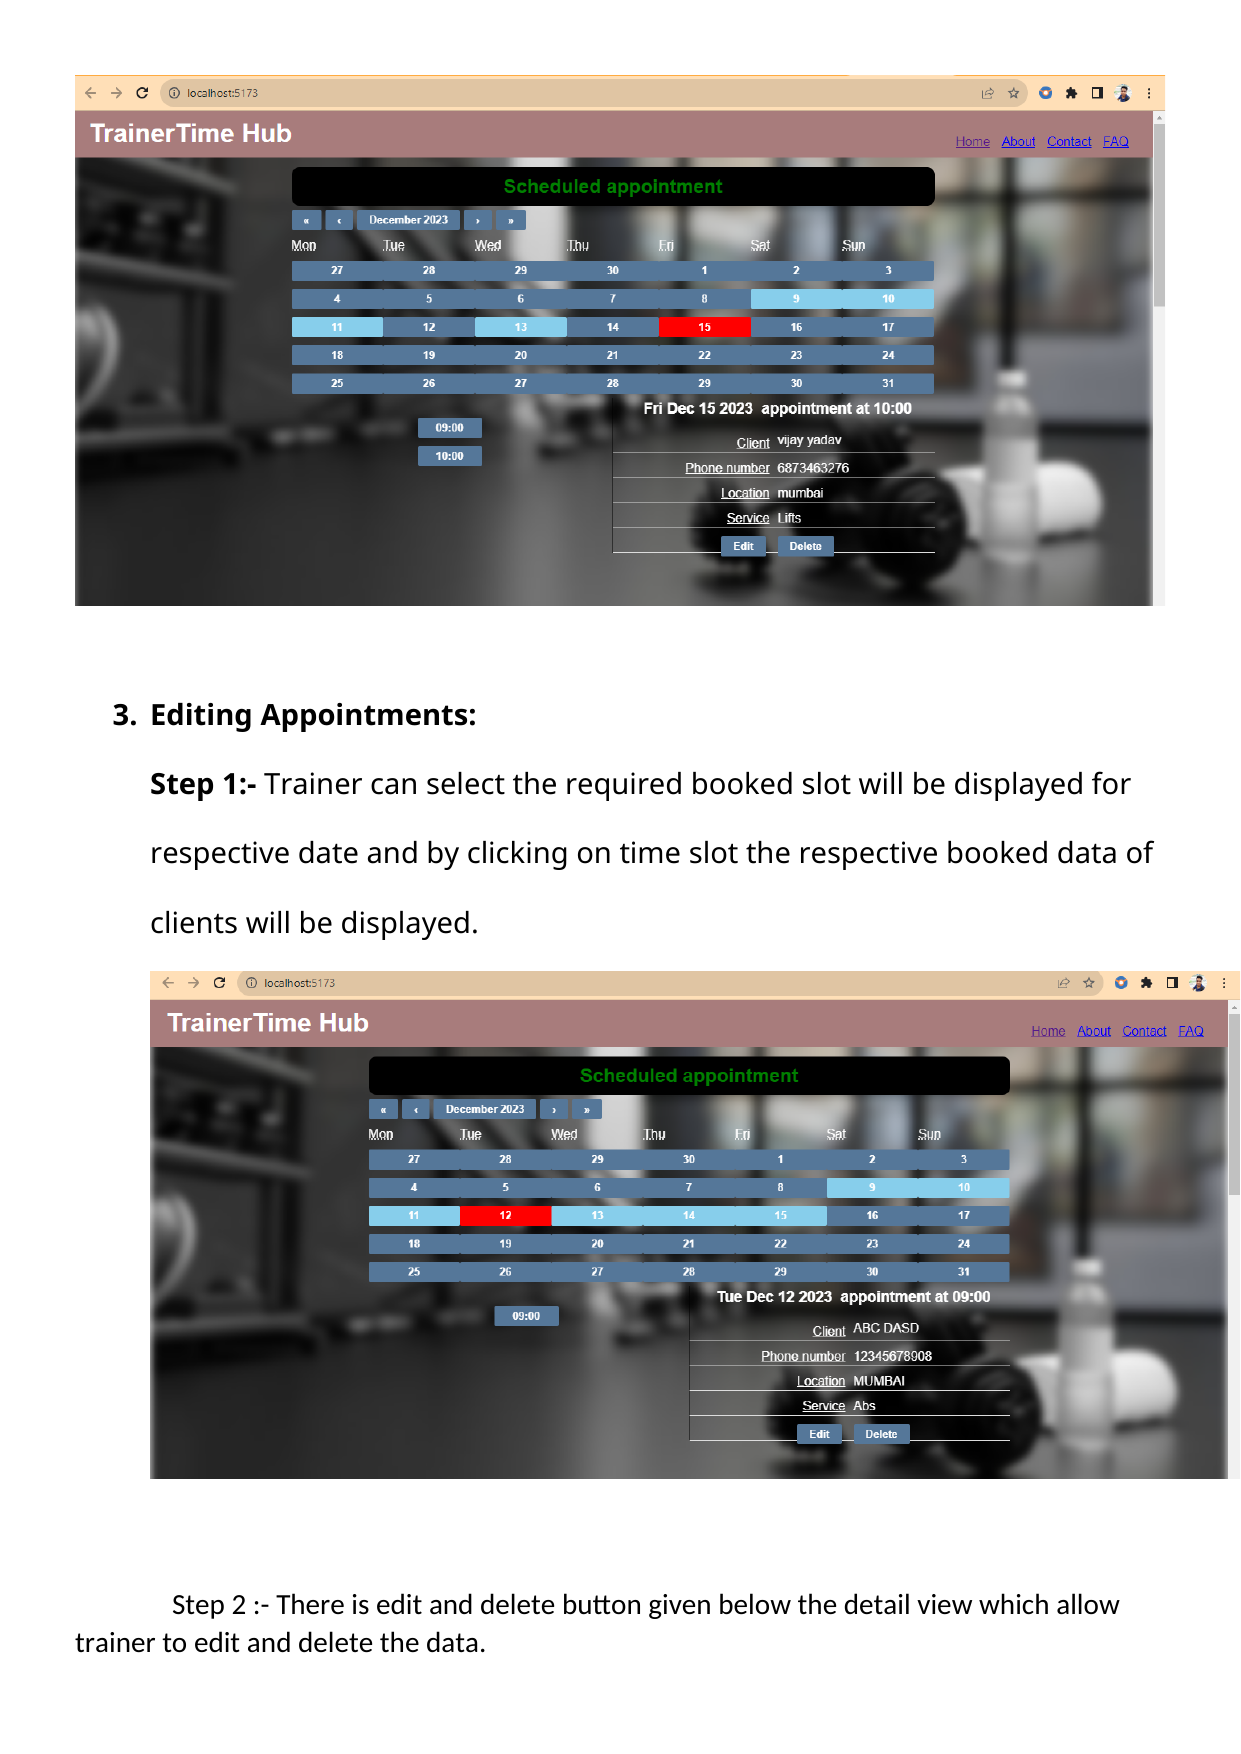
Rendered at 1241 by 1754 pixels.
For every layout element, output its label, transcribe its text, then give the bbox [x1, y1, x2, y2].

picture [150, 971, 1241, 1479]
picture [75, 75, 1166, 606]
list Editing Appointments: [112, 694, 1165, 733]
text Step 2 :- There is edit and delete button given below the detail view which allow trainer to edit and delete the data. [75, 1586, 1165, 1660]
list Step 1:- Trainer can select the required booked slot will be displayed for respective date and by clicking on time slot the respective booked data of clients will be displayed. [150, 763, 1165, 942]
